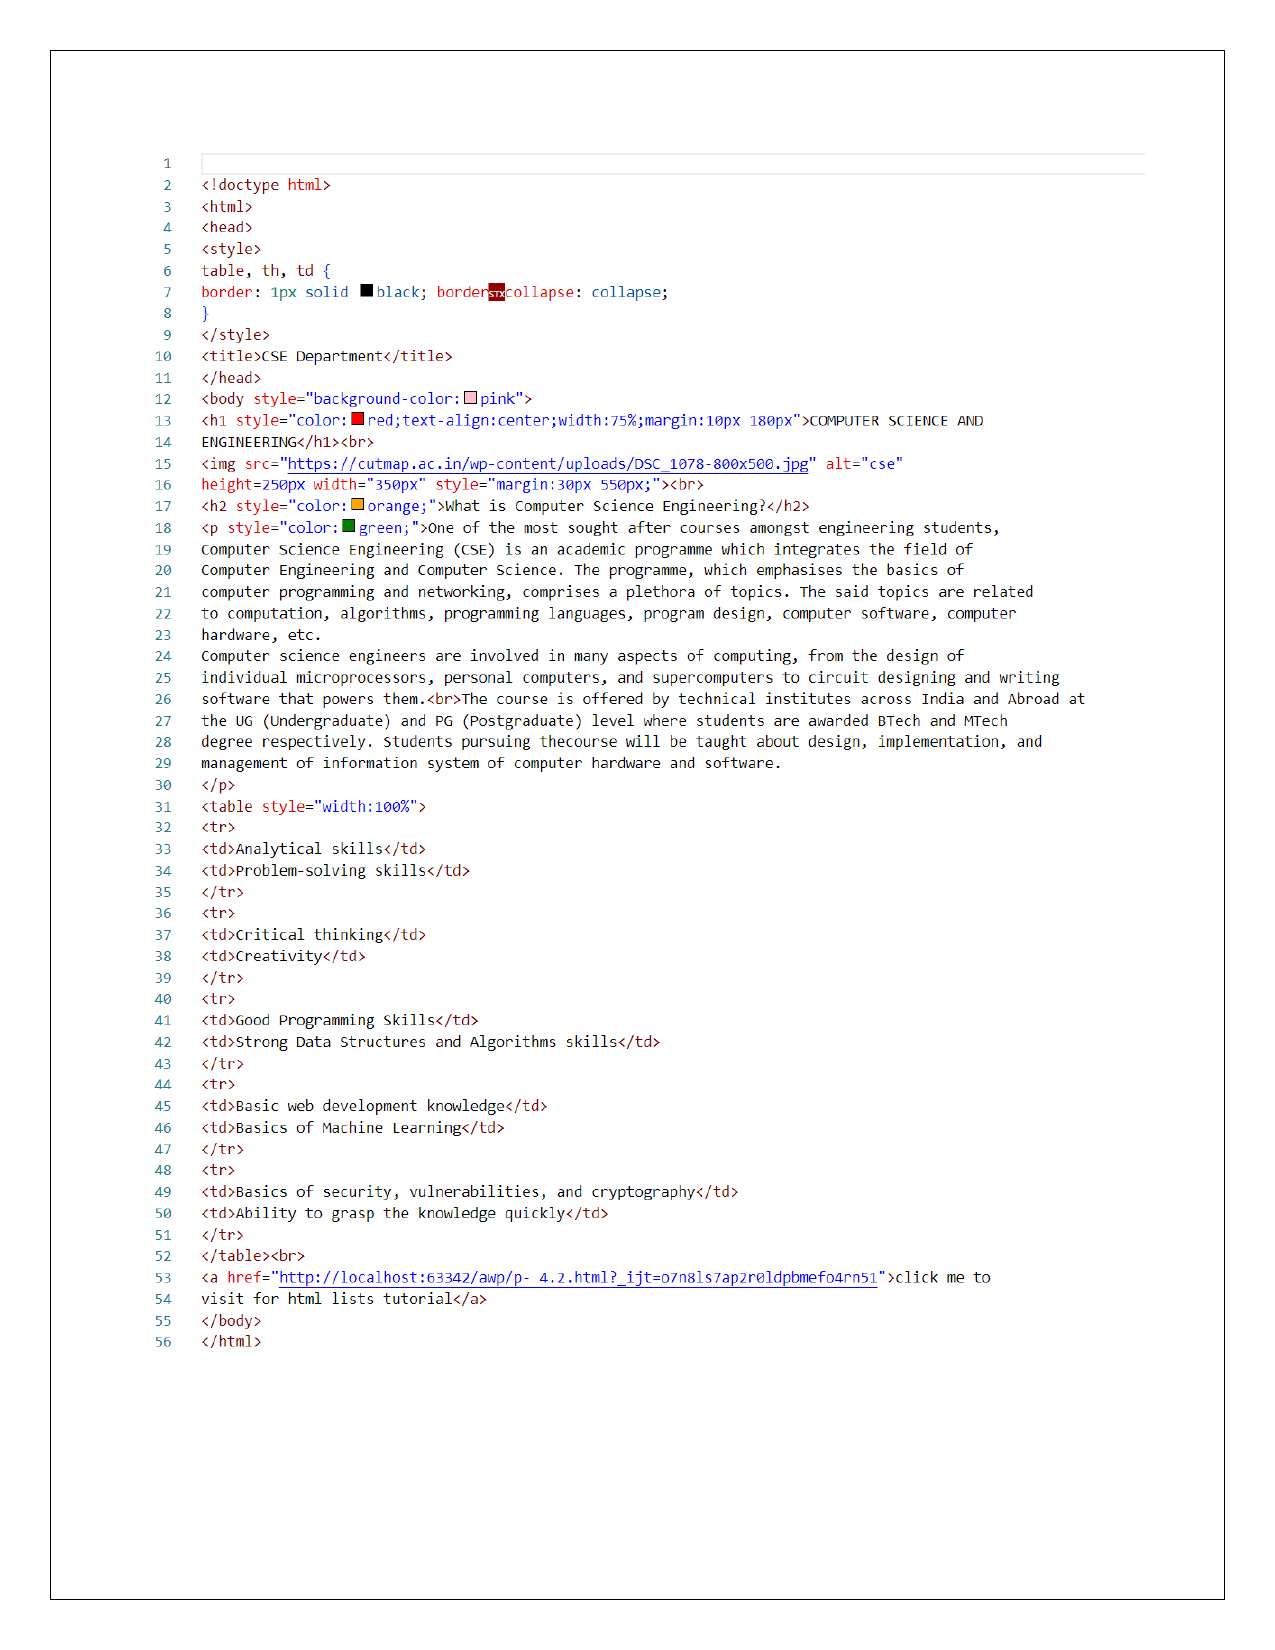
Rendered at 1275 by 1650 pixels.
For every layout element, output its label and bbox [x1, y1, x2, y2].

picture [150, 150, 1146, 1436]
